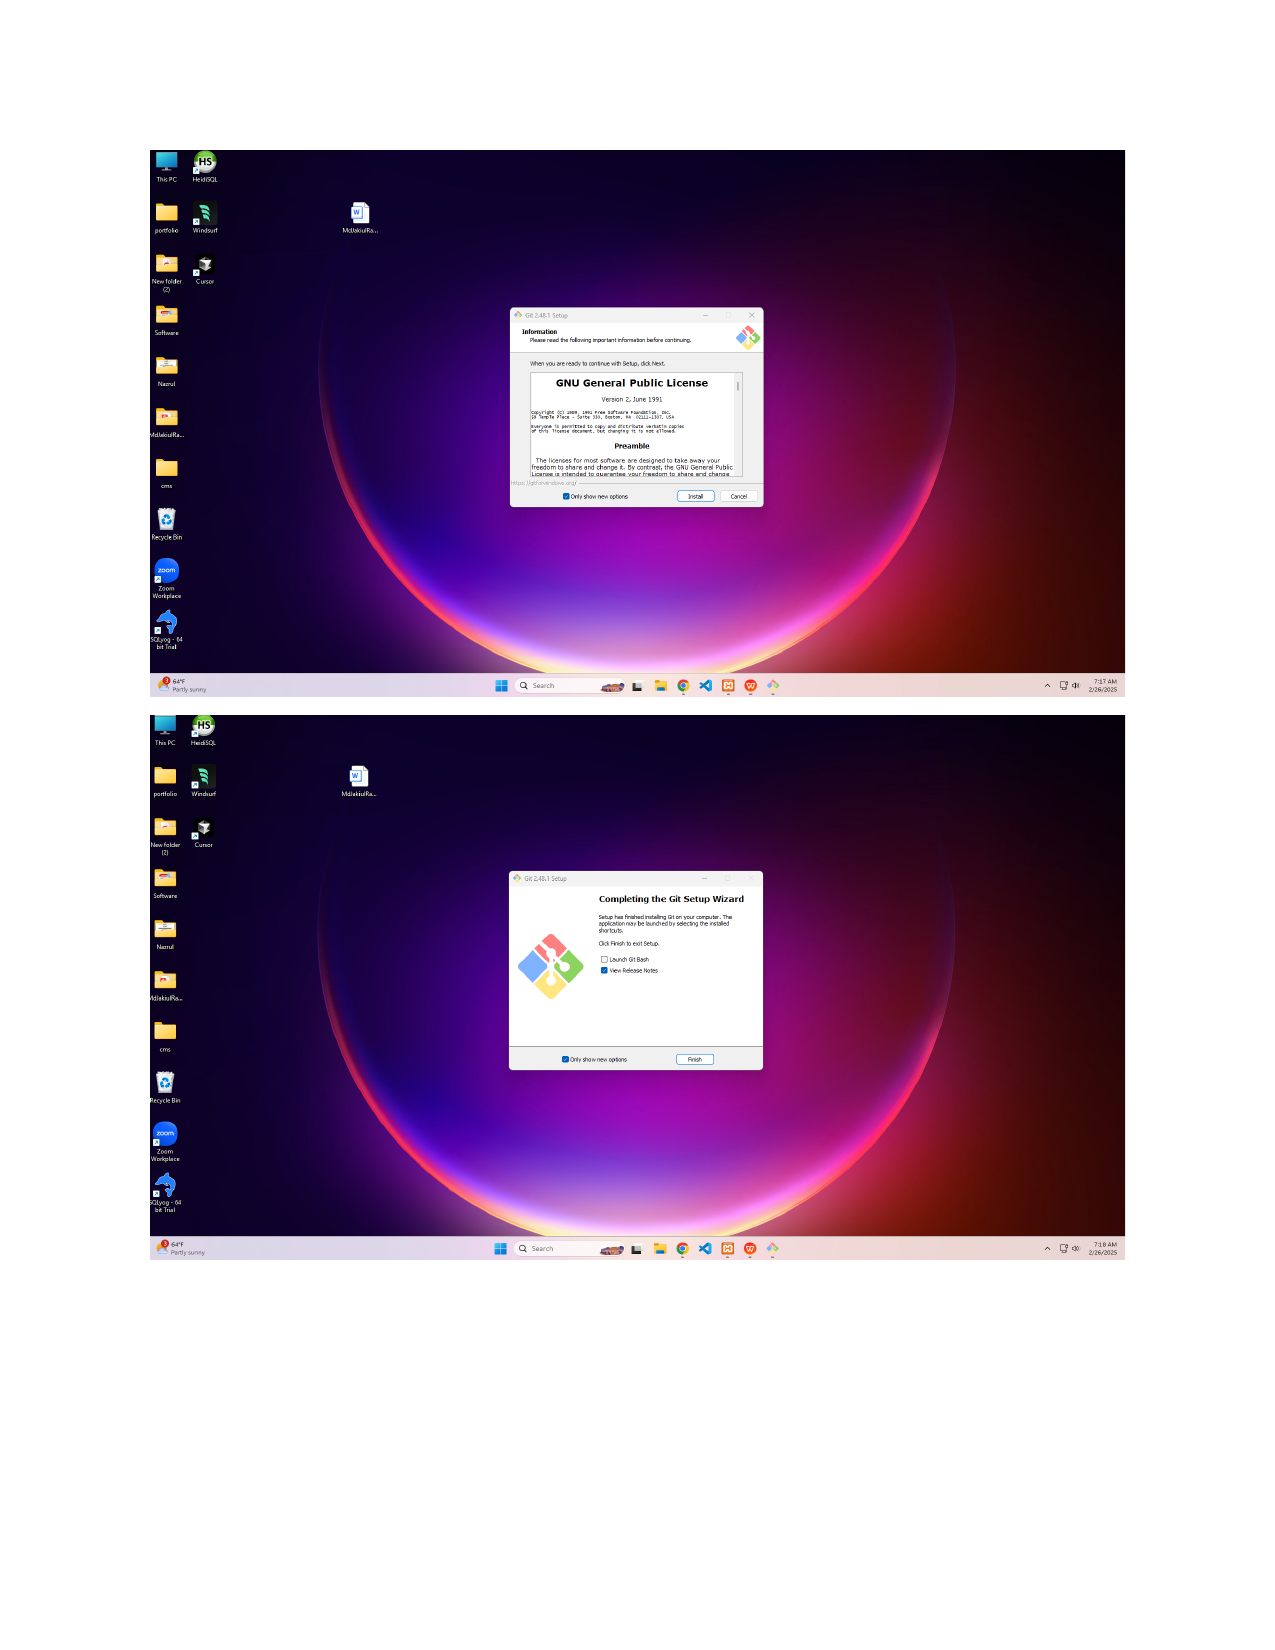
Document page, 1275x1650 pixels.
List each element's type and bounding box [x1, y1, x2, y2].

picture [150, 150, 1125, 697]
picture [150, 715, 1125, 1260]
